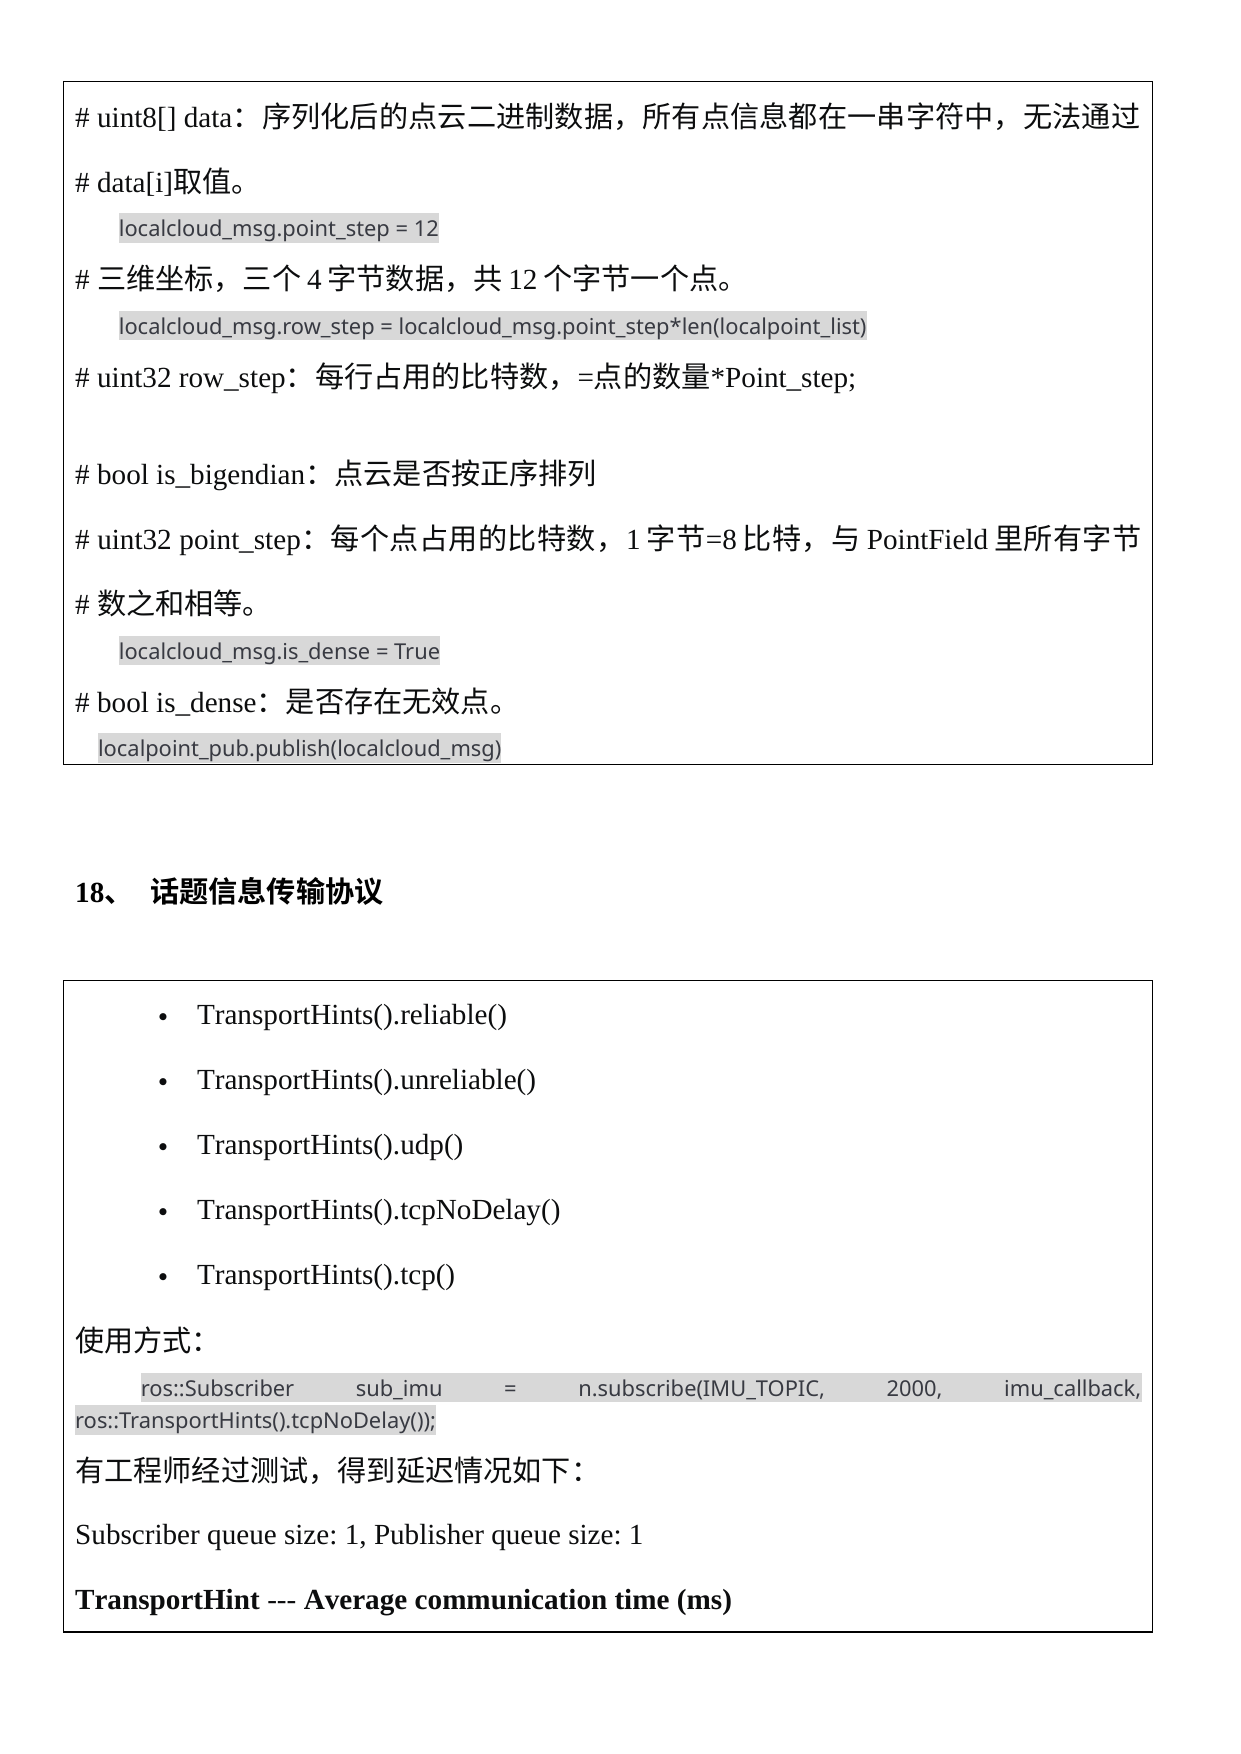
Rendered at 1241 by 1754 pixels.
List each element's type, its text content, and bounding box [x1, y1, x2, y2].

subtitle 话题信息传输协议 [75, 857, 1165, 922]
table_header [64, 82, 1152, 764]
